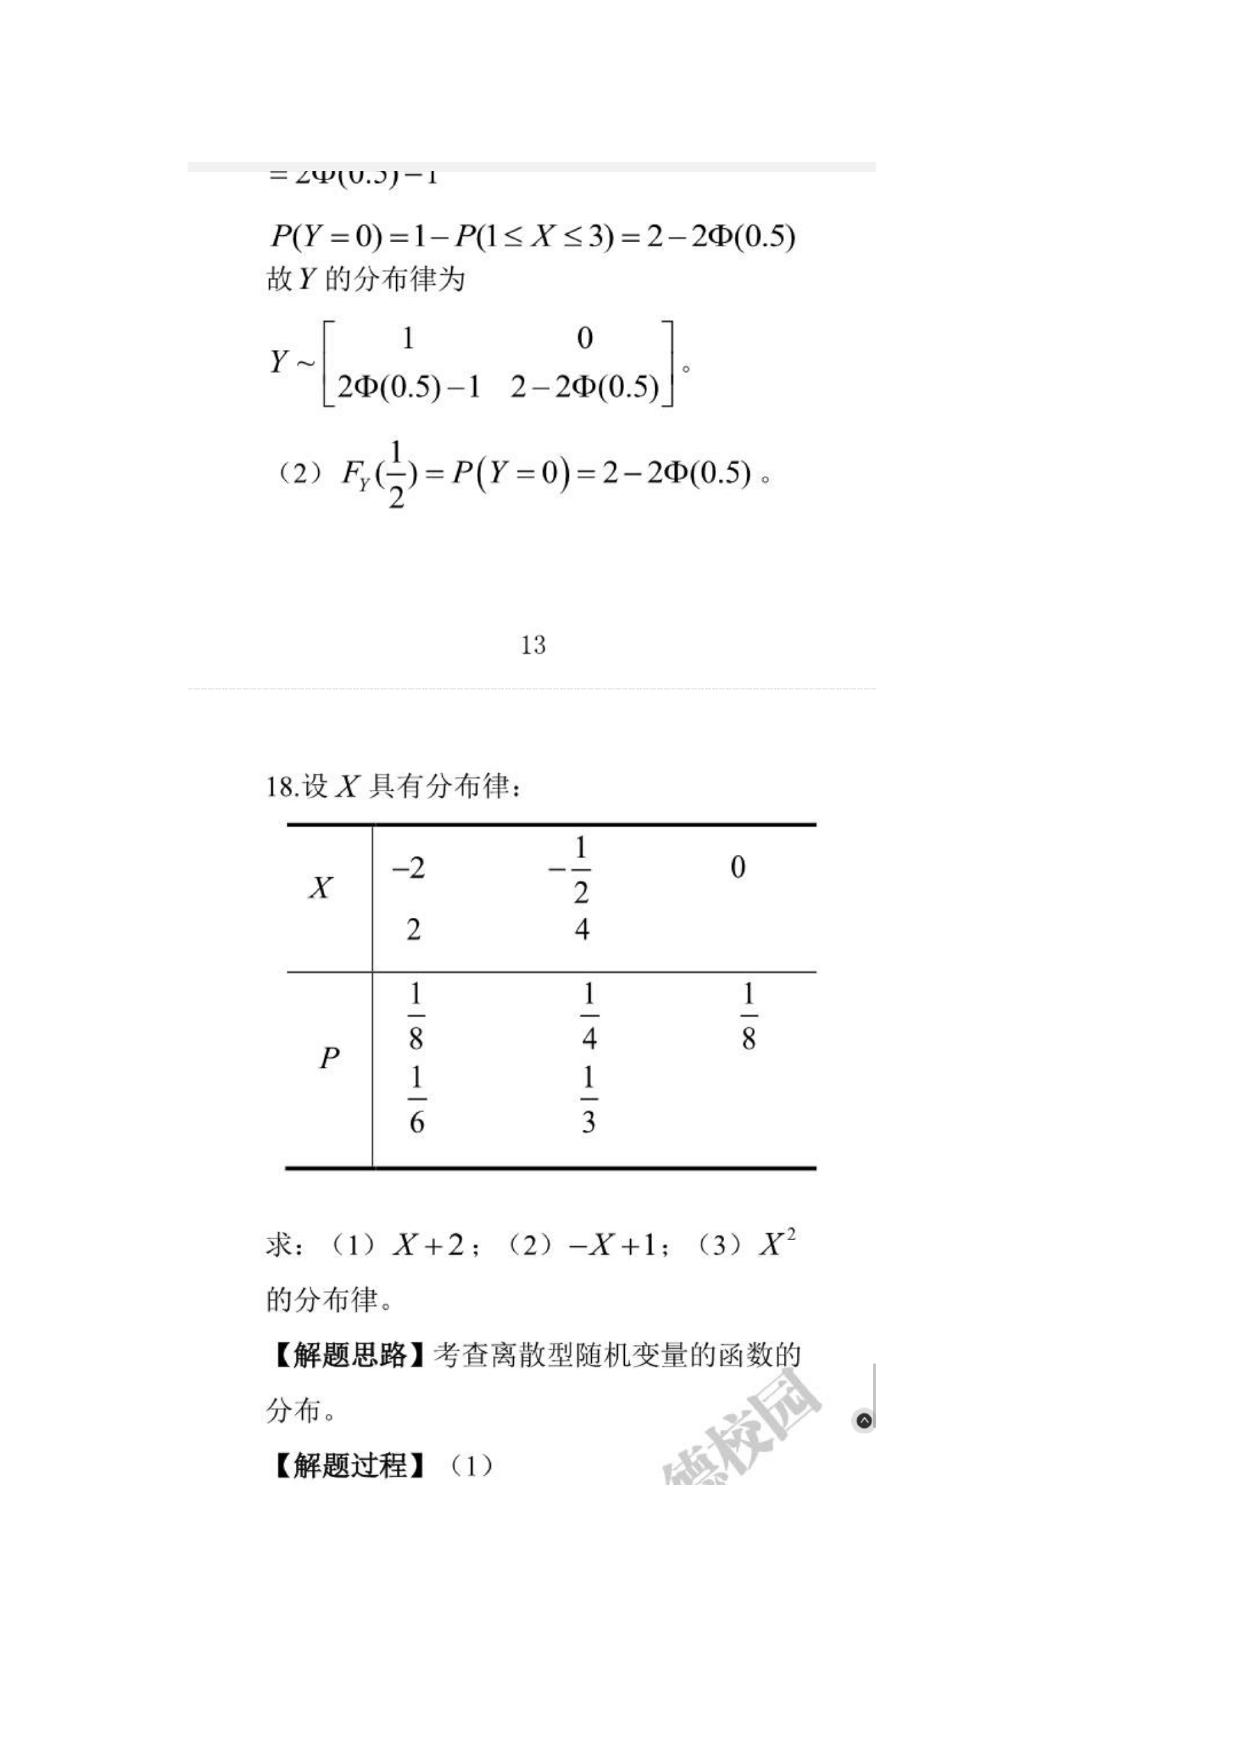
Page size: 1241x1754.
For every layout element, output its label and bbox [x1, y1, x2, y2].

picture [187, 162, 877, 1485]
